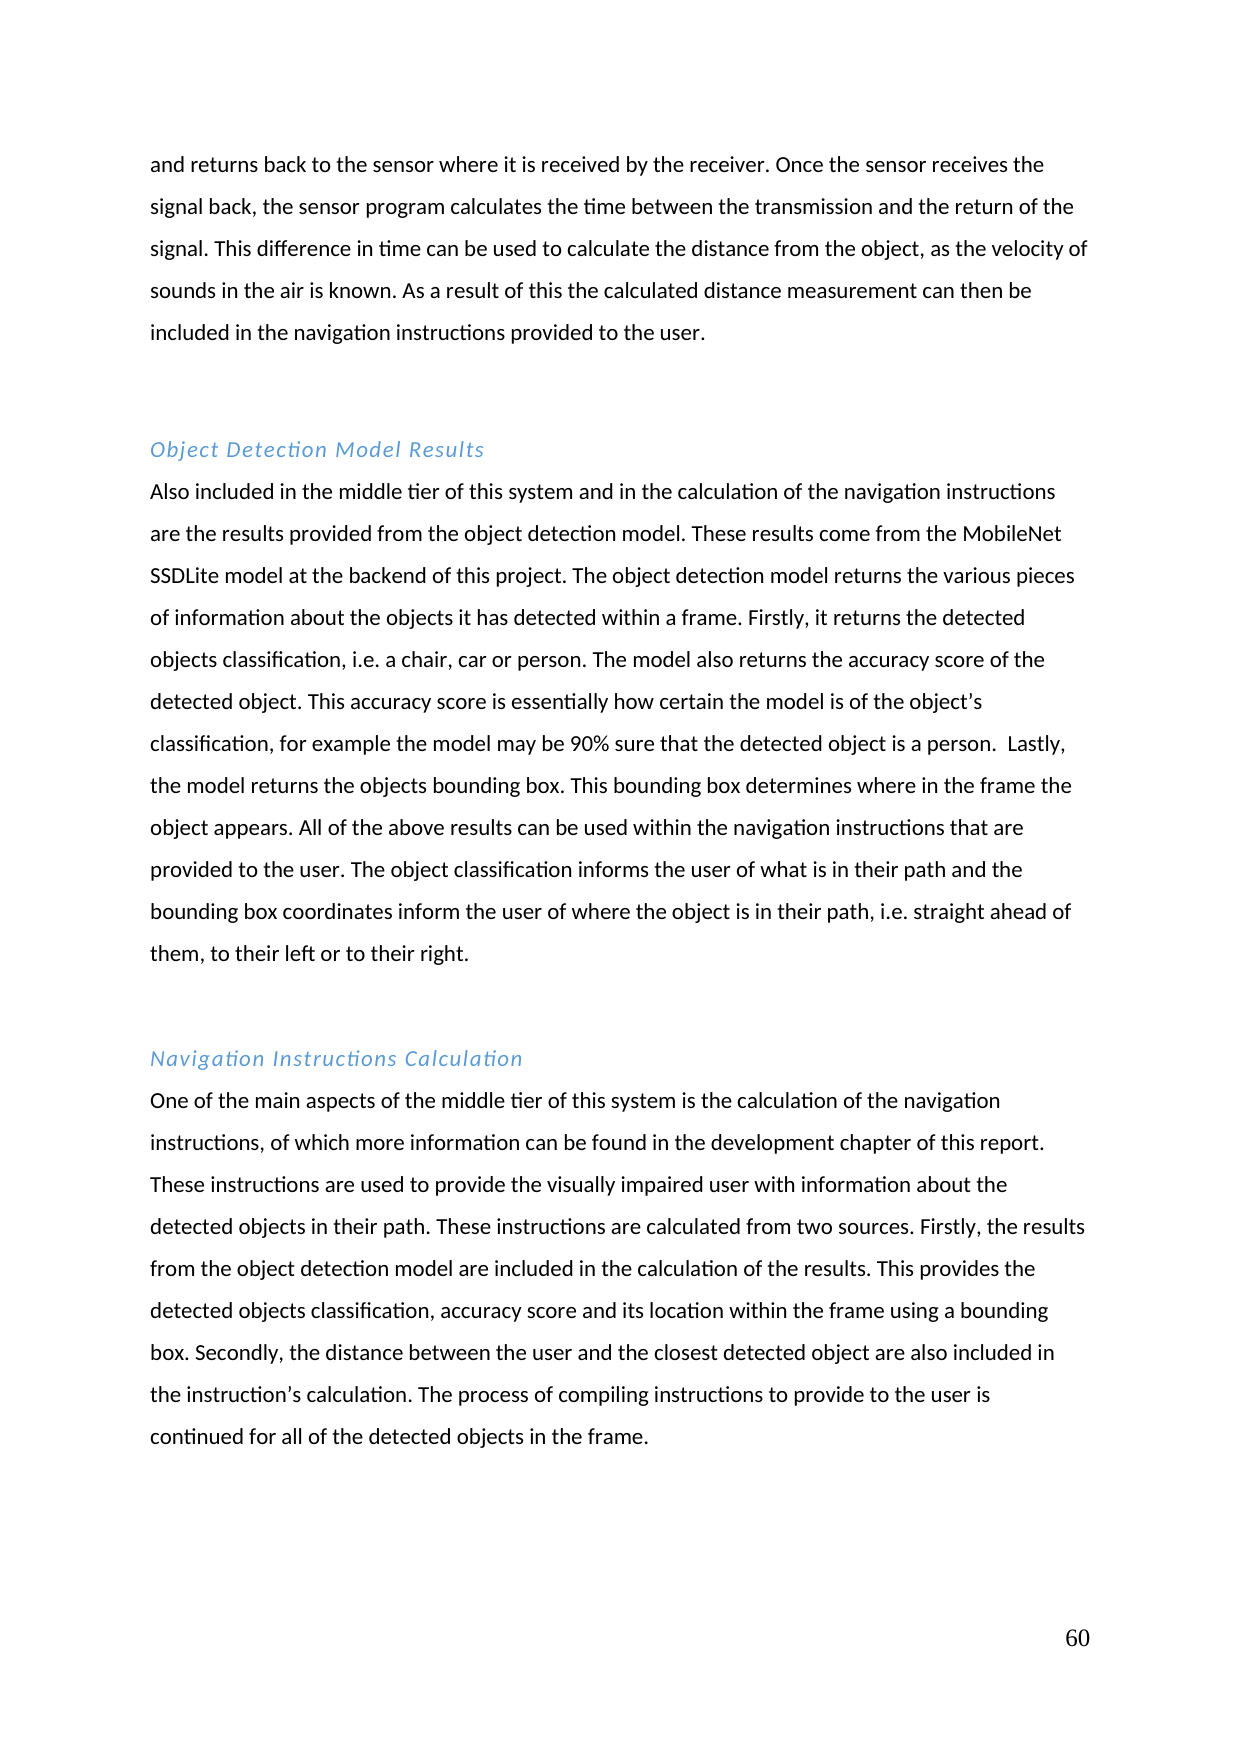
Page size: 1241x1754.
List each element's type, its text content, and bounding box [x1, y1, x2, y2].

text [150, 150, 1090, 346]
subtitle Navigation Instructions Calculation [150, 1044, 1090, 1072]
text Also included in the middle tier of this system and in the calculation of the navigation instructions are the results provided from the object detection model. These results come from the MobileNet SSDLite model at the backend of this project. The object detection model returns the various pieces of information about the objects it has detected within a frame. Firstly, it returns the detected objects classification, i.e. a chair, car or person. The model also returns the accuracy score of the detected object. This accuracy score is essentially how certain the model is of the object’s classification, for example the model may be 90% sure that the detected object is a person. Lastly, the model returns the objects bounding box. This bounding box determines where in the frame the object appears. All of the above results can be used within the navigation instructions that are provided to the user. The object classification informs the user of what is in their path and the bounding box coordinates inform the user of where the object is in their path, i.e. straight ahead of them, to their left or to their right. [150, 477, 1090, 967]
text One of the main aspects of the middle tier of this system is the calculation of the navigation instructions, of which more information can be found in the development chapter of this report. These instructions are used to provide the visually impaired user with information about the detected objects in their path. These instructions are calculated from two sources. Firstly, the results from the object detection model are included in the calculation of the results. This provides the detected objects classification, accuracy score and its location within the frame using a bounding box. Secondly, the distance between the user and the closest detected object are also included in the instruction’s calculation. The process of compiling instructions to provide to the user is continued for all of the detected objects in the frame. [150, 1086, 1090, 1450]
subtitle Object Detection Model Results [150, 435, 1090, 463]
